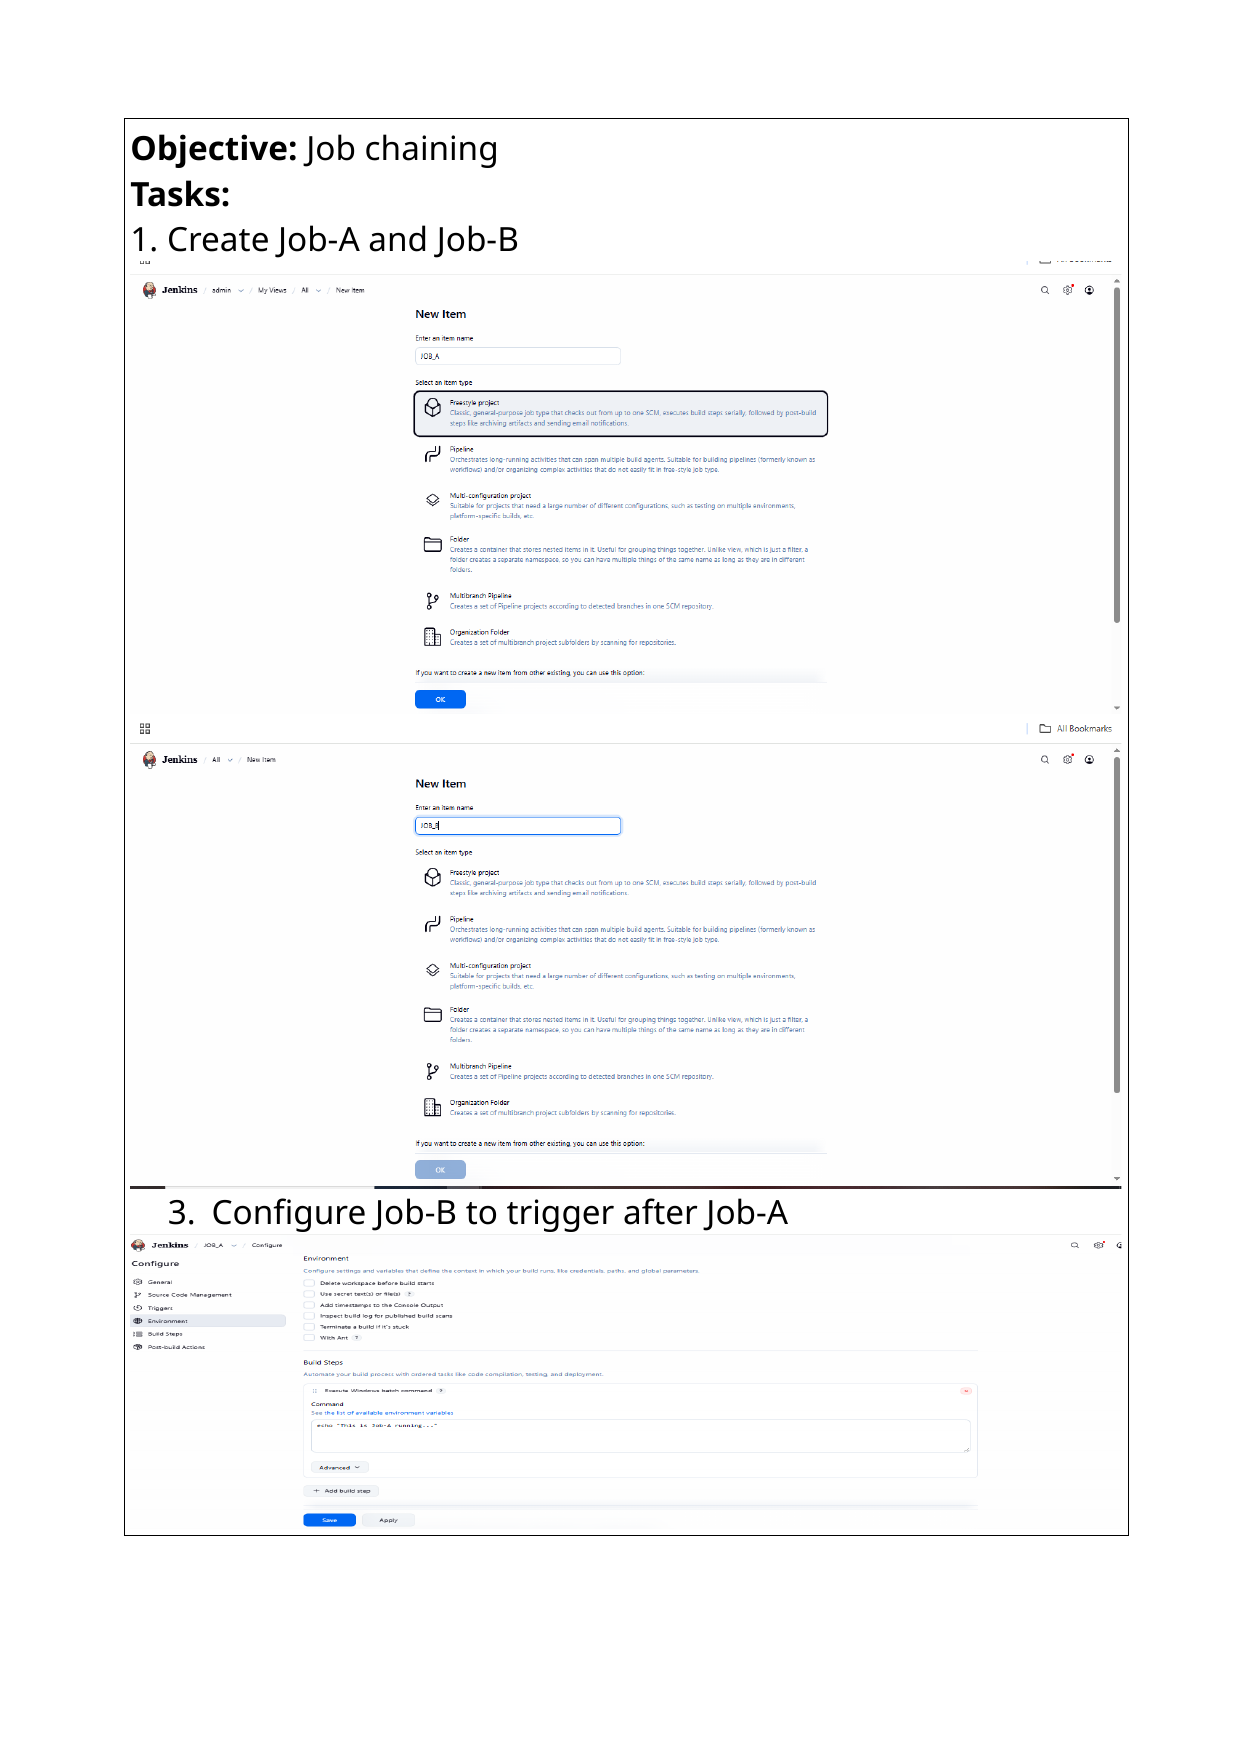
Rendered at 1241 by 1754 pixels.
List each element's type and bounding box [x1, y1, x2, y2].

table_header [125, 119, 1128, 1534]
picture [130, 261, 1122, 1189]
picture [130, 1234, 1122, 1529]
